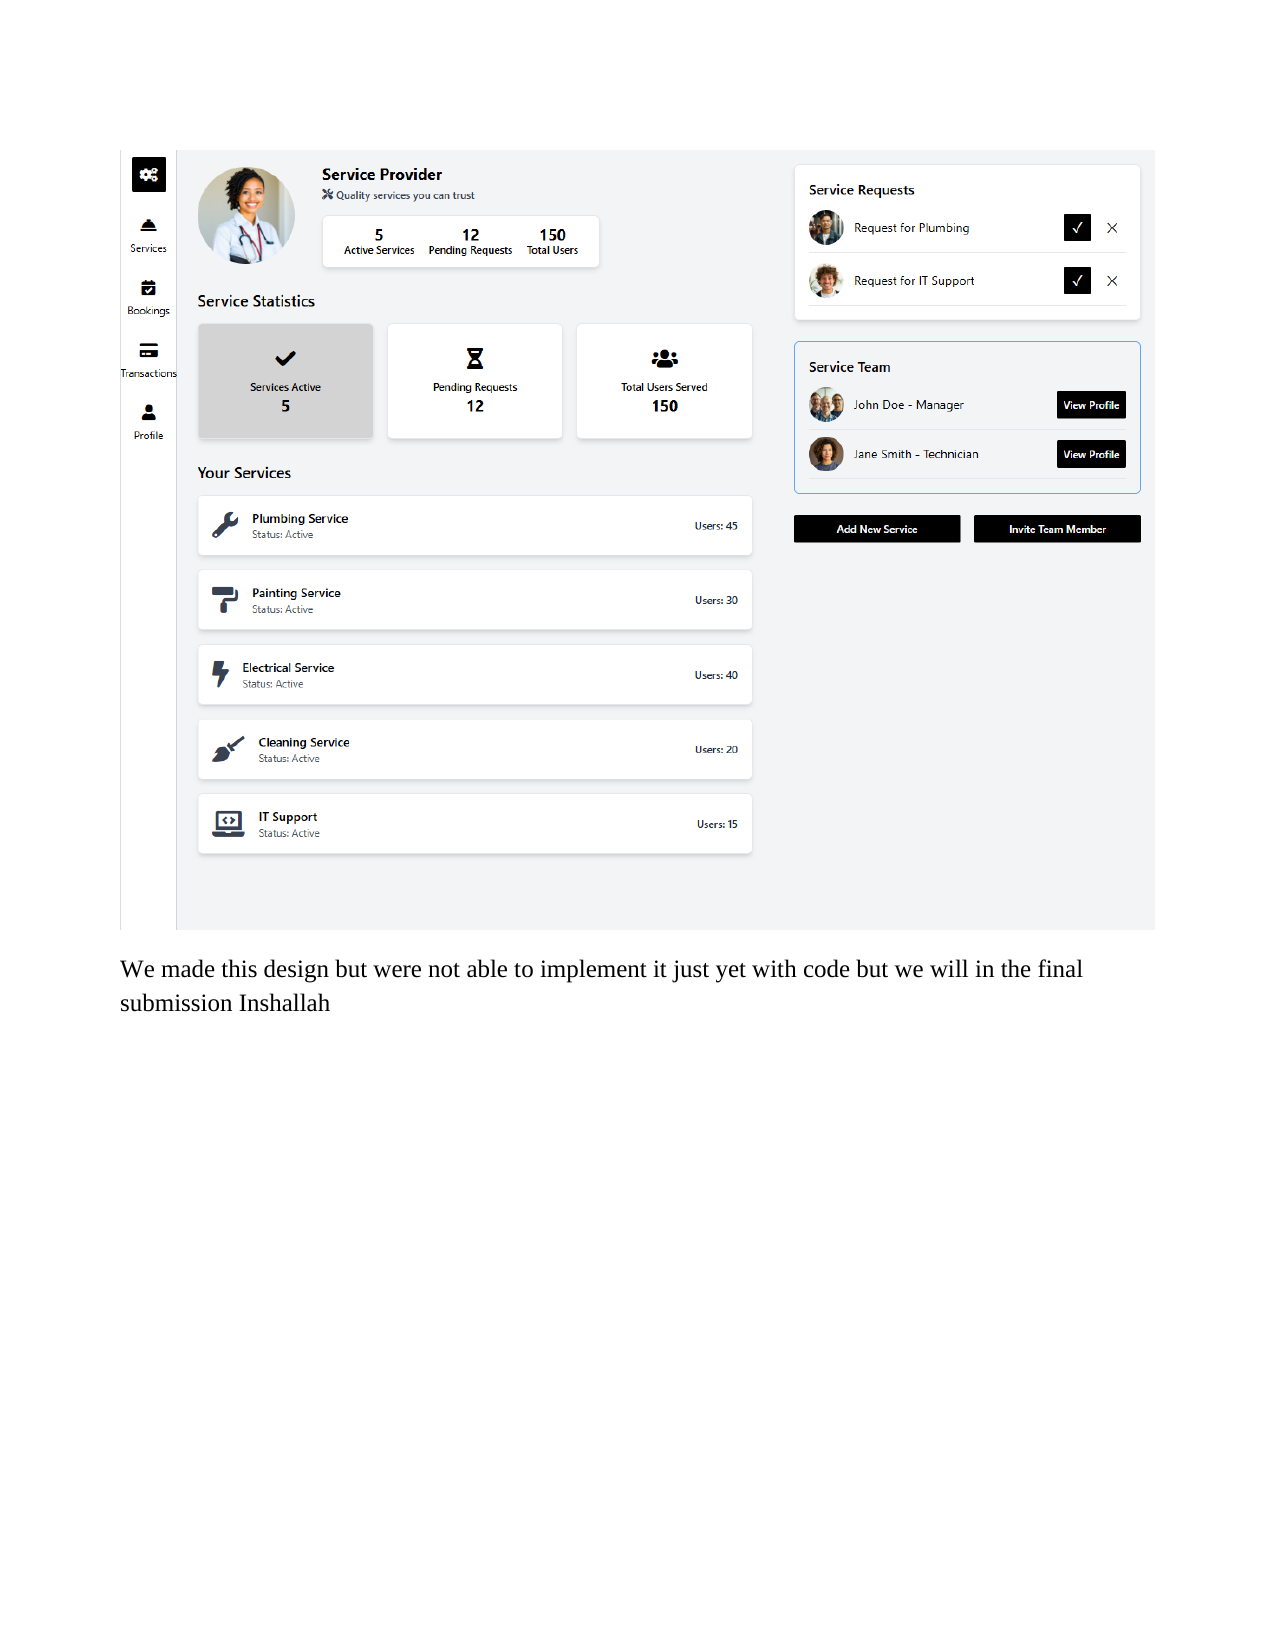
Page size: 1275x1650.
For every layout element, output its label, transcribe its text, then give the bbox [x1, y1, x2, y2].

picture [120, 150, 1155, 930]
text We made this design but were not able to implement it just yet with code but we will in the final submission Inshallah [120, 954, 1155, 1016]
